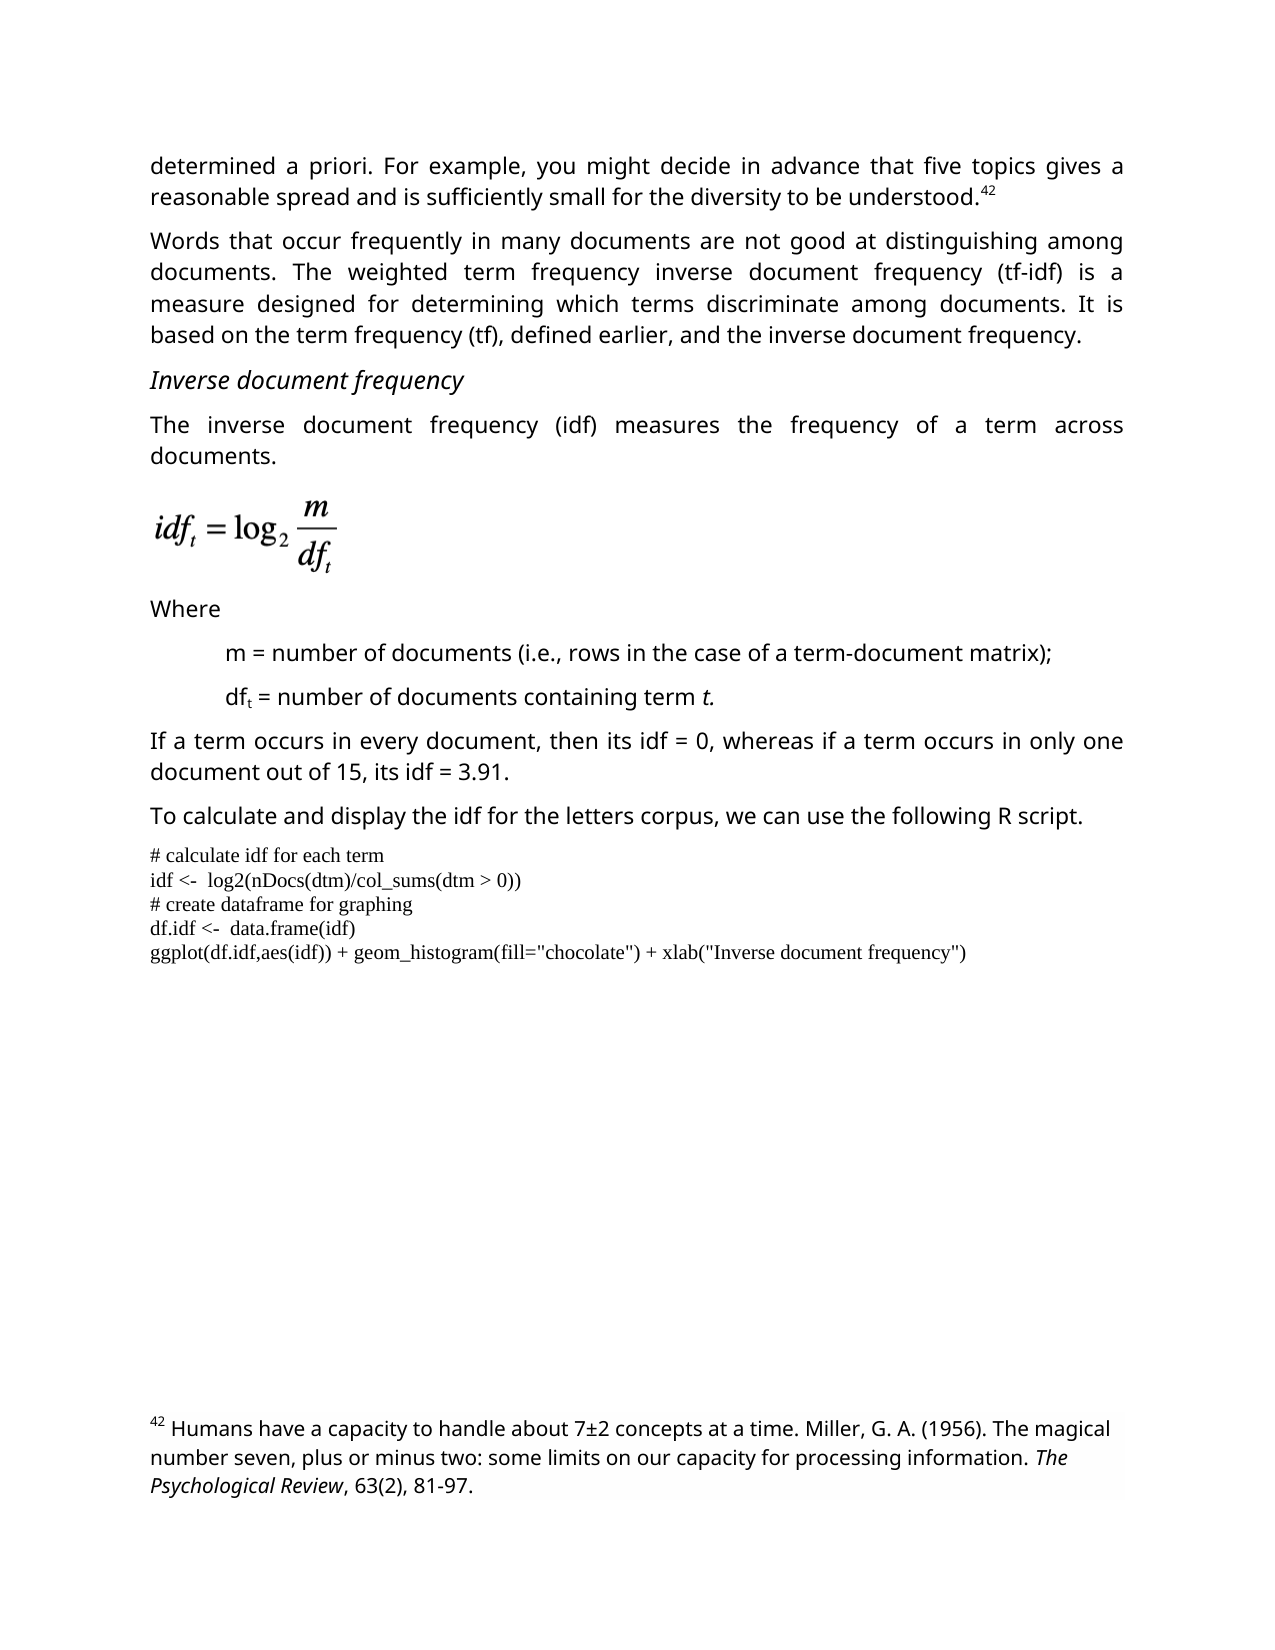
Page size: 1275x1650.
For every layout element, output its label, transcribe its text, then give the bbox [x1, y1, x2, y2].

text idf <- log2(nDocs(dtm)/col_sums(dtm > 0)) [150, 867, 1125, 892]
text dft = number of documents containing term t. [150, 681, 1125, 712]
text If a term occurs in every document, then its idf = 0, whereas if a term occurs in only one document out of 15, its idf = 3.91. [150, 725, 1125, 787]
text Where [150, 593, 1125, 625]
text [150, 150, 1125, 212]
picture [150, 484, 344, 581]
subtitle Inverse document frequency [150, 362, 1125, 397]
text Words that occur frequently in many documents are not good at distinguishing among documents. The weighted term frequency inverse document frequency (tf-idf) is a measure designed for determining which terms discriminate among documents. It is based on the term frequency (tf), defined earlier, and the inverse document frequency. [150, 225, 1125, 350]
text df.idf <- data.frame(idf) [150, 916, 1125, 940]
text m = number of documents (i.e., rows in the case of a term-document matrix); [150, 637, 1125, 668]
text ggplot(df.idf,aes(idf)) + geom_histogram(fill="chocolate") + xlab("Inverse document frequency") [150, 940, 1125, 964]
text To calculate and display the idf for the letters corpus, we can use the following R script. [150, 800, 1125, 831]
text # calculate idf for each term [150, 843, 1125, 867]
text # create dataframe for graphing [150, 892, 1125, 916]
text The inverse document frequency (idf) measures the frequency of a term across documents. [150, 409, 1125, 472]
